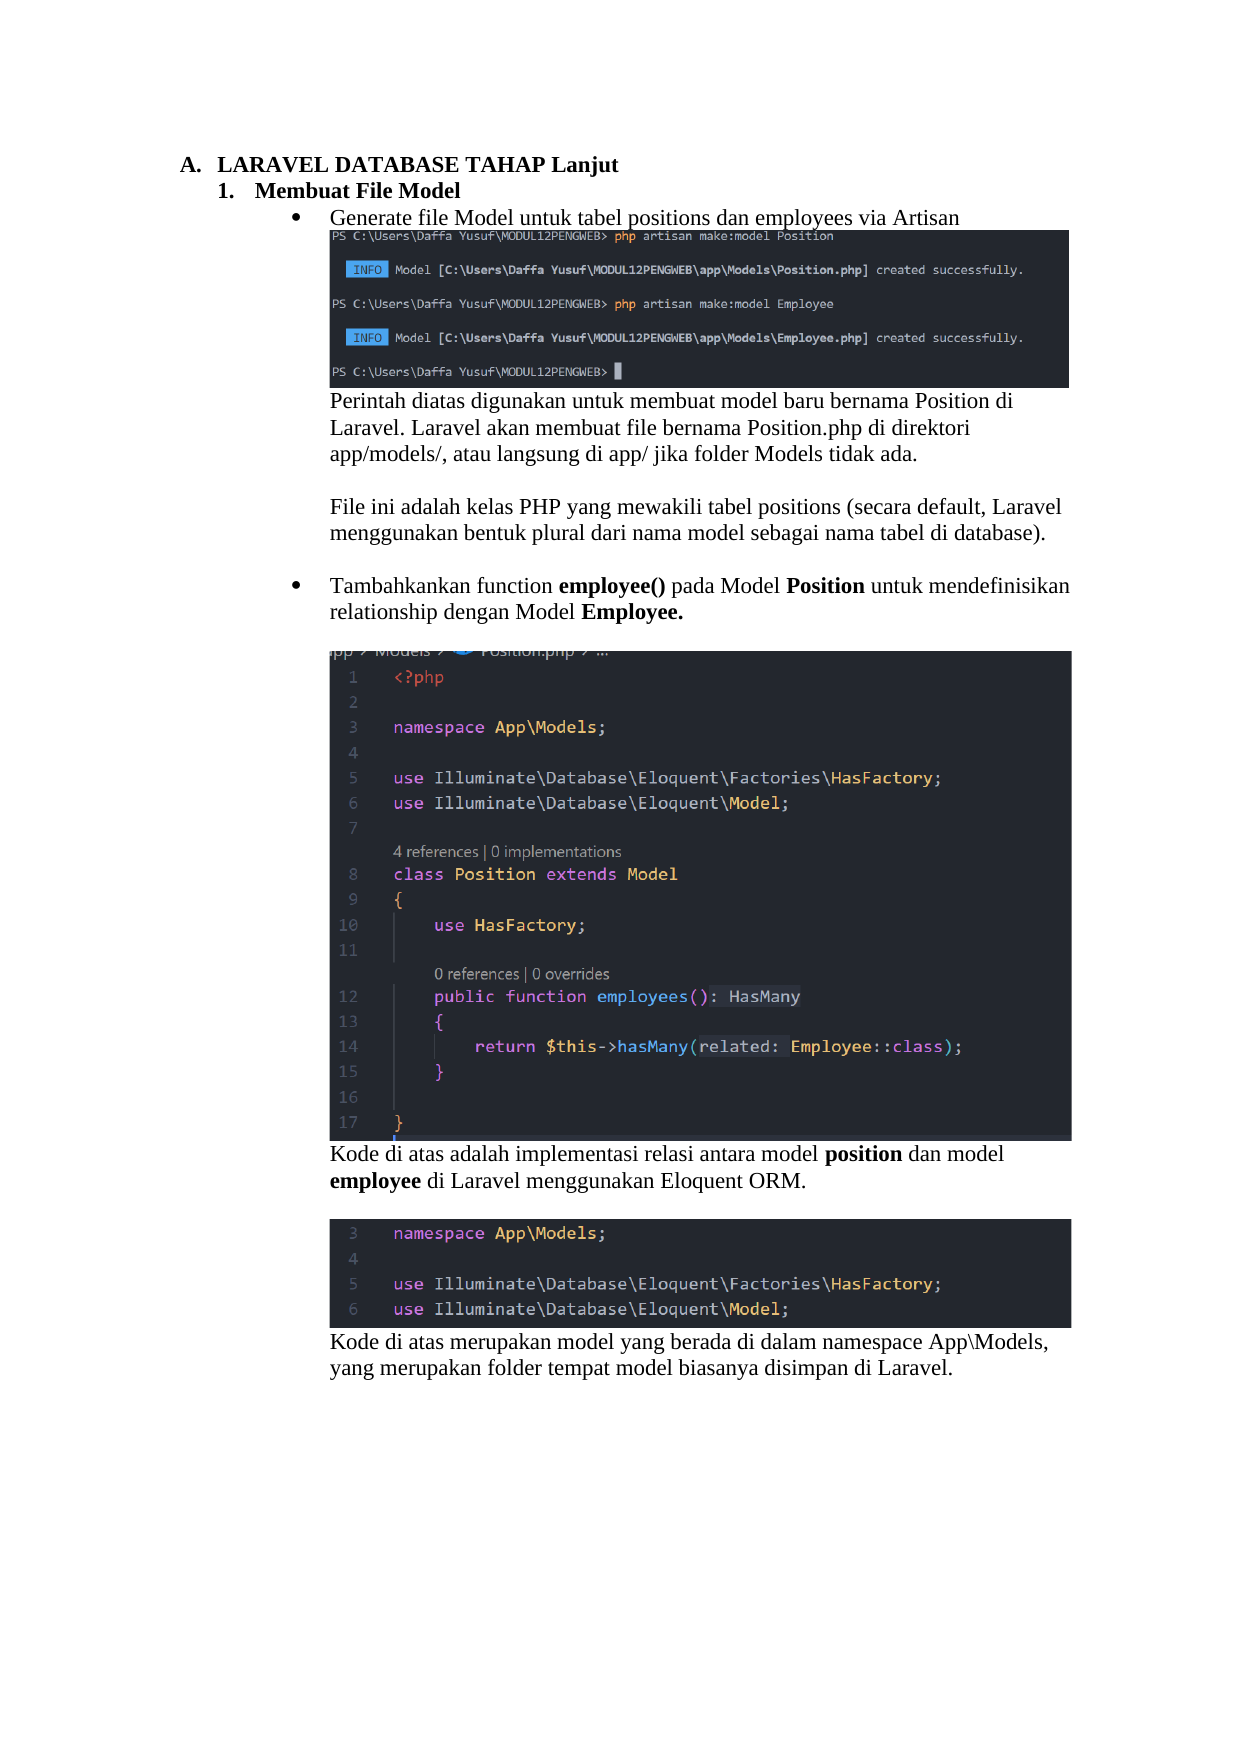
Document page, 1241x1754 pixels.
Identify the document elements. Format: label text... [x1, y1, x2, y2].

list Membuat File Model [217, 177, 1091, 204]
list File ini adalah kelas PHP yang mewakili tabel positions (secara default, Laravel menggunakan bentuk plural dari nama model sebagai nama tabel di database). [329, 493, 1091, 546]
picture [329, 230, 1069, 388]
picture [329, 1219, 1072, 1328]
list LARAVEL DATABASE TAHAP Lanjut [179, 151, 1091, 177]
picture [329, 651, 1072, 1141]
list Tambahkankan function employee() pada Model Position untuk mendefinisikan relationship dengan Model Employee. [292, 572, 1091, 624]
list Perintah diatas digunakan untuk membuat model baru bernama Position di Laravel. Laravel akan membuat file bernama Position.php di direktori app/models/, atau langsung di app/ jika folder Models tidak ada. [329, 387, 1091, 466]
list Kode di atas adalah implementasi relasi antara model position dan model employee di Laravel menggunakan Eloquent ORM. [329, 1141, 1091, 1193]
list Kode di atas merupakan model yang berada di dalam namespace App\Models, yang merupakan folder tempat model biasanya disimpan di Laravel. [329, 1328, 1091, 1381]
list Generate file Model untuk tabel positions dan employees via Artisan [292, 204, 1091, 230]
